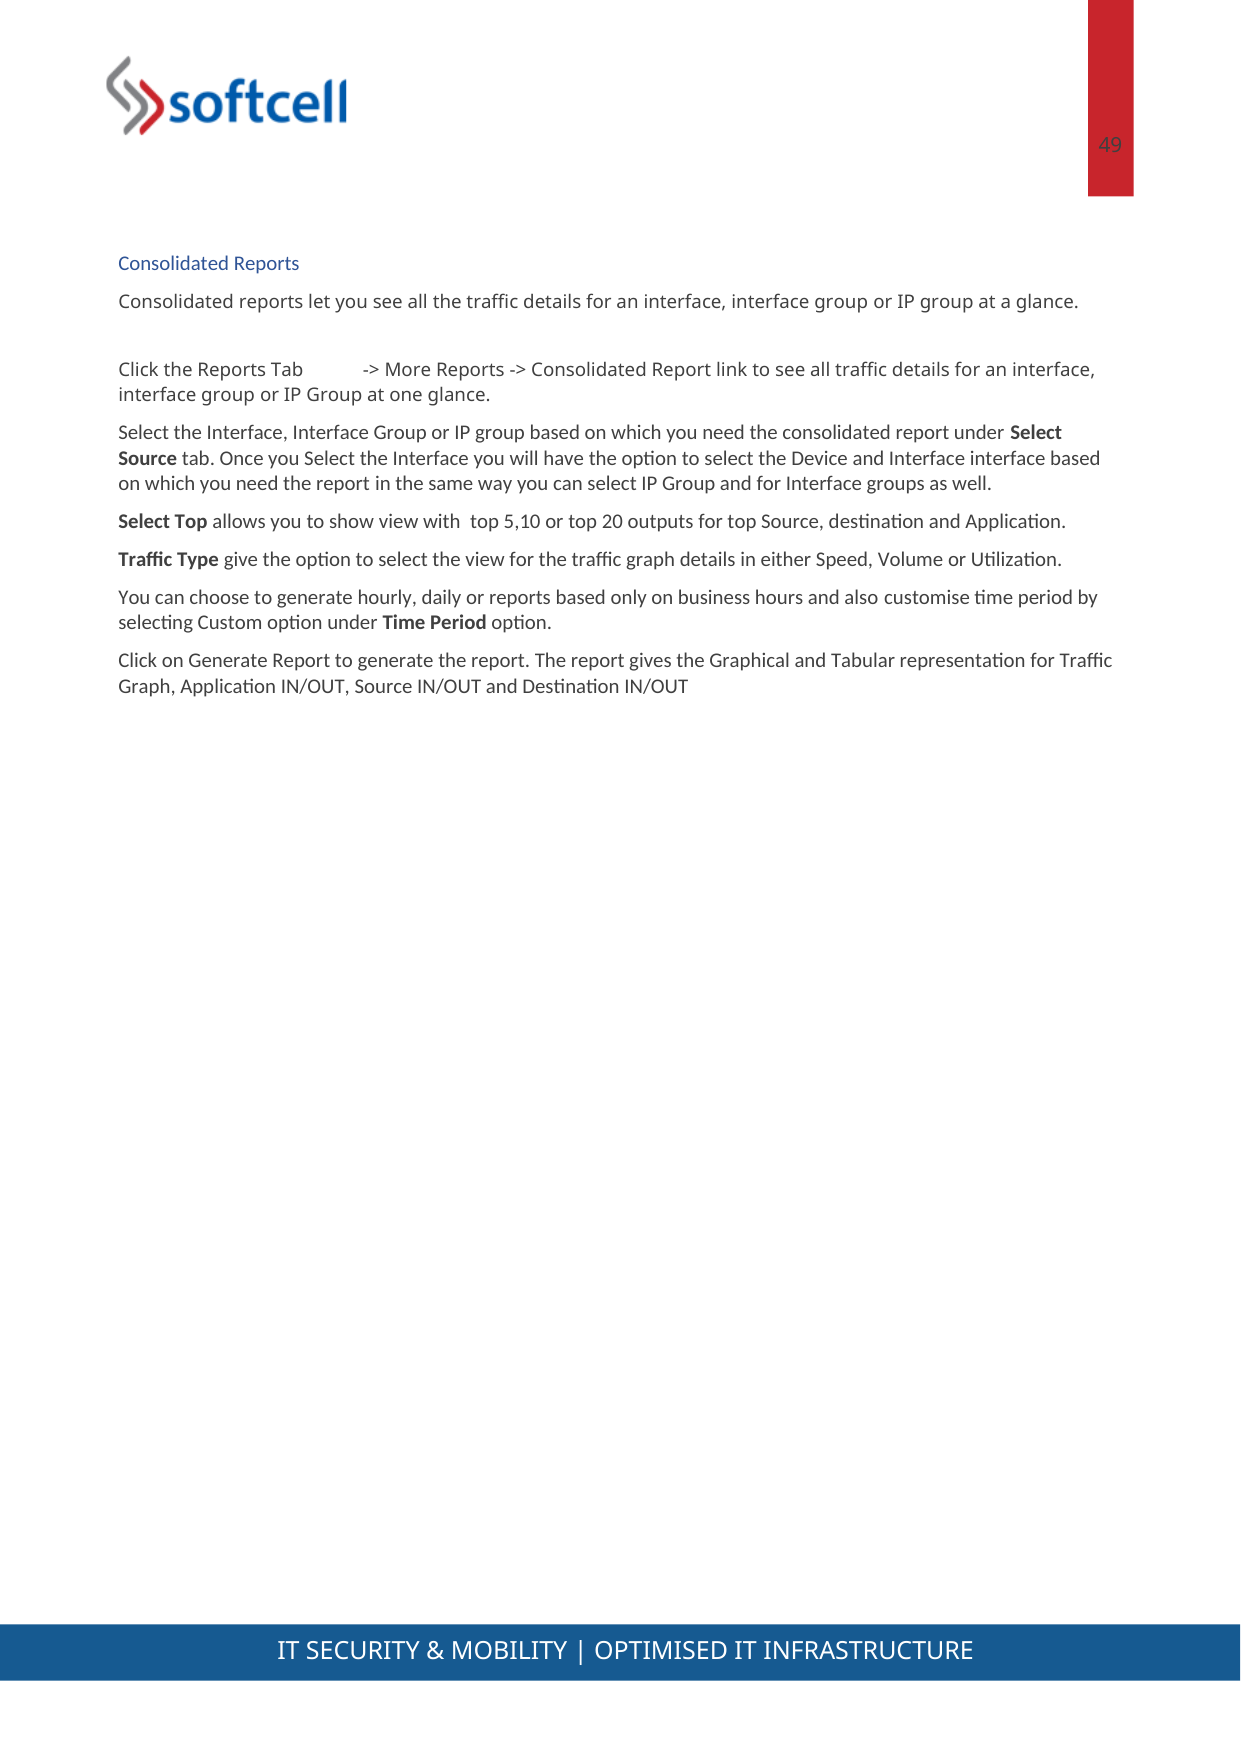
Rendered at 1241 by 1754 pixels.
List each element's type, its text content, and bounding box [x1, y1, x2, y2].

text You can choose to generate hourly, daily or reports based only on business hours and also customise time period by selecting Custom option under Time Period option. [118, 584, 1122, 635]
text Select the Interface, Interface Group or IP group based on which you need the consolidated report under Select Source tab. Once you Select the Interface you will have the option to select the Device and Interface interface based on which you need the report in the same way you can select IP Group and for Interface groups as well. [118, 419, 1122, 496]
picture [101, 50, 352, 141]
text Traffic Type give the option to select the view for the traffic graph details in either Speed, Volume or Utilization. [118, 546, 1122, 572]
text Consolidated reports let you see all the traffic details for an interface, interface group or IP group at a glance. [118, 288, 1122, 314]
text Click on Generate Report to generate the report. The report gives the Graphical and Tabular representation for Traffic Graph, Application IN/OUT, Source IN/OUT and Destination IN/OUT [118, 647, 1122, 698]
text Select Top allows you to show view with top 5,10 or top 20 outputs for top Source, destination and Application. [118, 508, 1122, 534]
subtitle Consolidated Reports [118, 251, 1122, 276]
text Click the Reports Tab -> More Reports -> Consolidated Report link to see all traffic details for an interface, interface group or IP Group at one glance. [118, 326, 1122, 407]
